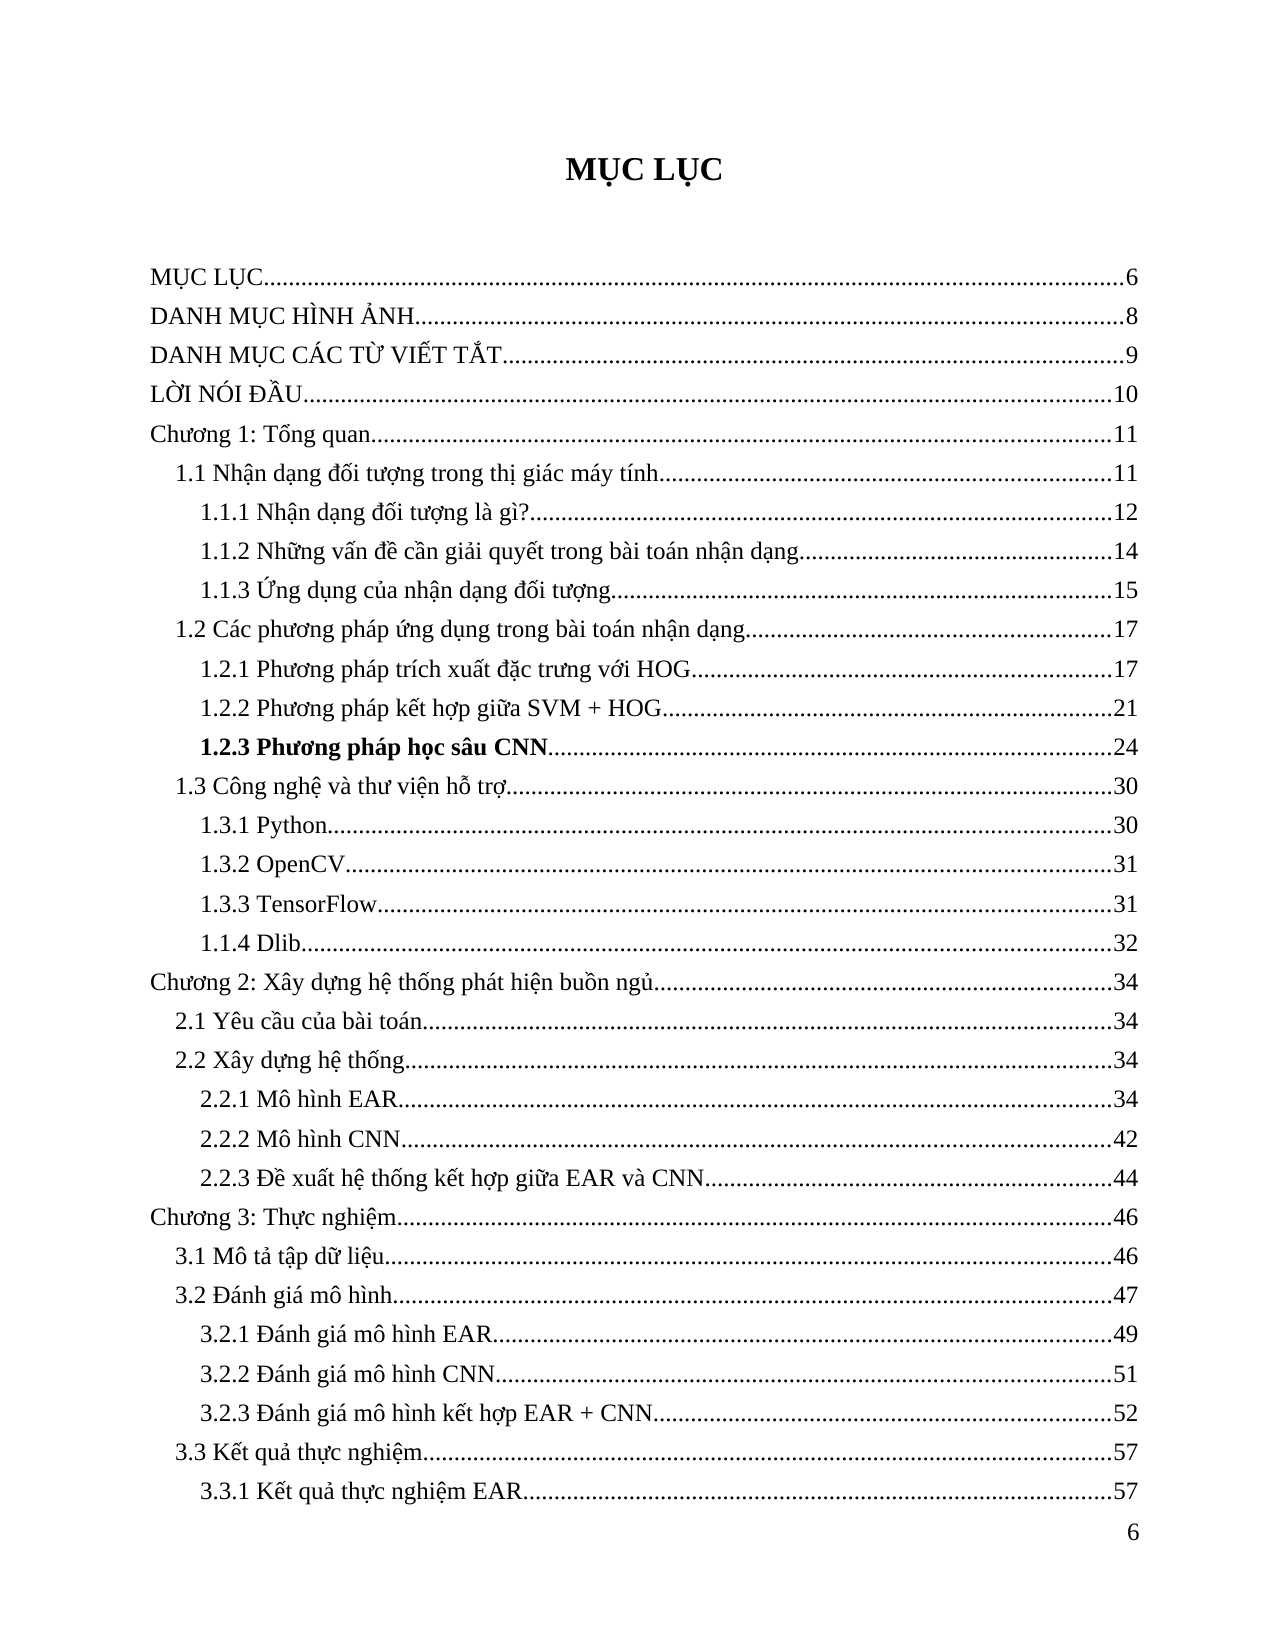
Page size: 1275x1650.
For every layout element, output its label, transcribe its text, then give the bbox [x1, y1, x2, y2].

subtitle MỤC LỤC [150, 150, 1139, 188]
